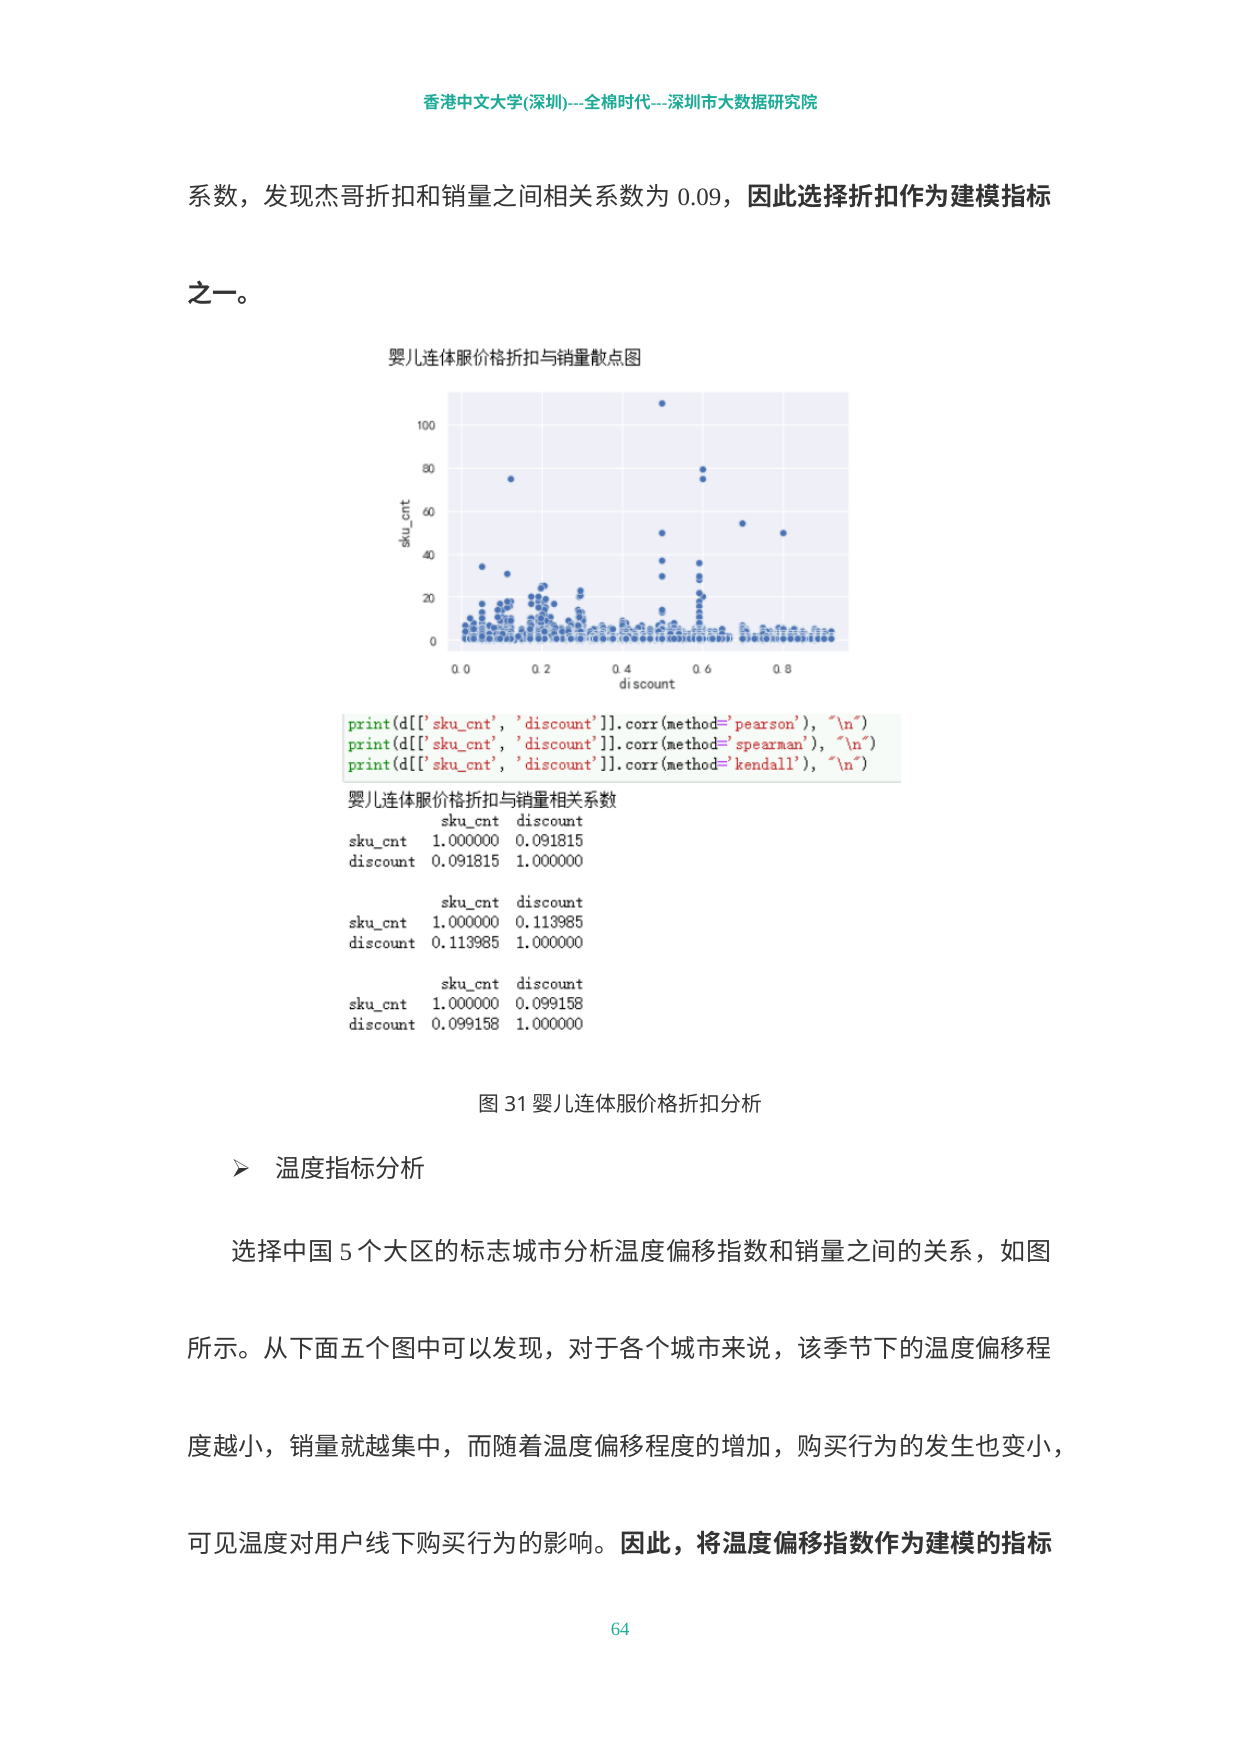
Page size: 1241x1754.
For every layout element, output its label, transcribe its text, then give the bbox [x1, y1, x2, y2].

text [187, 1217, 1053, 1574]
list 温度指标分析 [231, 1134, 1053, 1199]
text 图 31 婴儿连体服价格折扣分析 [187, 1086, 1053, 1119]
picture [338, 714, 902, 1042]
picture [373, 342, 868, 698]
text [187, 162, 1053, 324]
